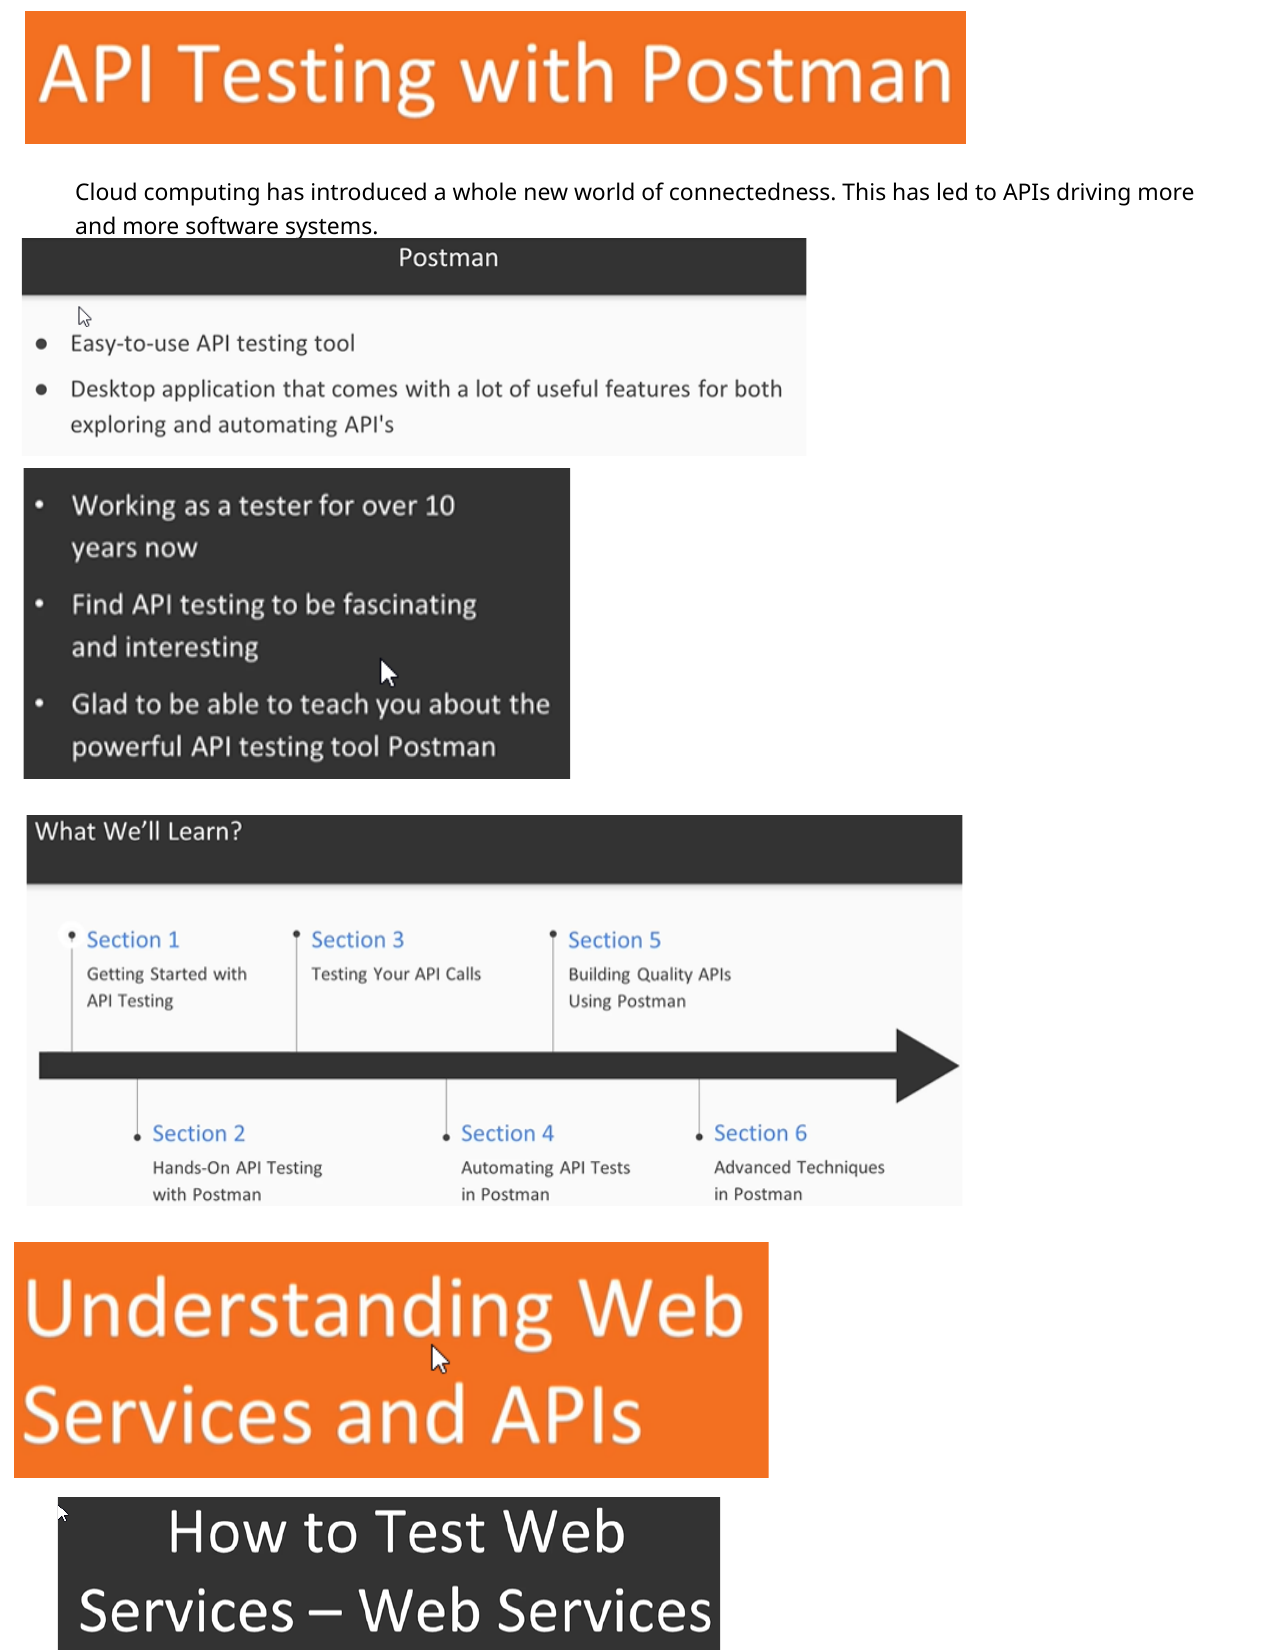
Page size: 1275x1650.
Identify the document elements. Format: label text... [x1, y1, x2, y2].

picture [23, 468, 571, 779]
picture [14, 1242, 769, 1478]
picture [25, 11, 966, 144]
picture [26, 815, 963, 1206]
picture [57, 1497, 721, 1650]
text Cloud computing has introduced a whole new world of connectedness. This has led to APIs driving more and more software systems. [75, 176, 1200, 241]
picture [21, 238, 807, 456]
